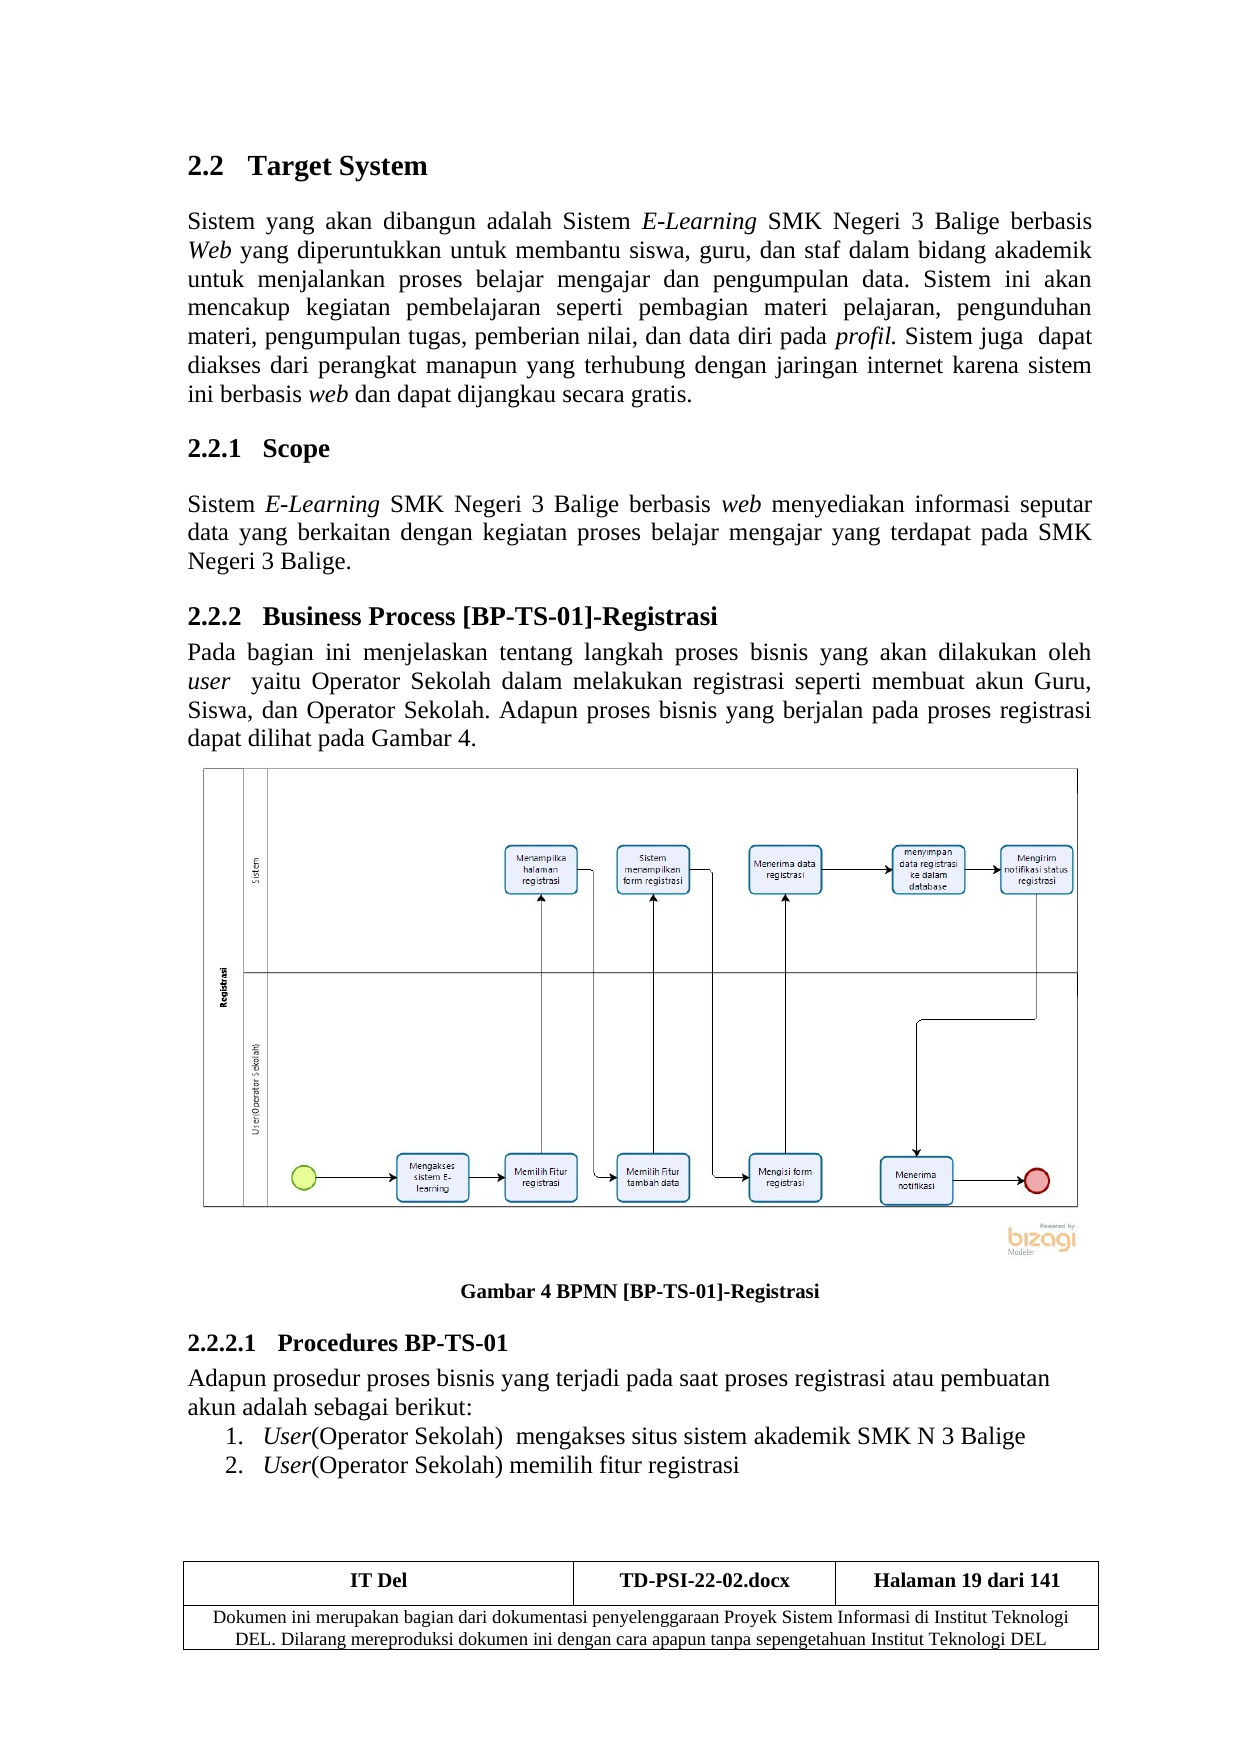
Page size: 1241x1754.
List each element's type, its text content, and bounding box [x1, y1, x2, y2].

text Gambar 4 BPMN [BP-TS-01]-Registrasi [187, 1280, 1092, 1303]
text Sistem E-Learning SMK Negeri 3 Balige berbasis web menyediakan informasi seputar data yang berkaitan dengan kegiatan proses belajar mengajar yang terdapat pada SMK Negeri 3 Balige. [187, 489, 1092, 575]
subtitle Business Process [BP-TS-01]-Registrasi [187, 600, 1092, 631]
picture [187, 752, 1093, 1280]
subtitle Target System [187, 148, 1092, 181]
subtitle Scope [187, 432, 1092, 464]
list User(Operator Sekolah) mengakses situs sistem akademik SMK N 3 Balige [225, 1421, 1092, 1450]
text Adapun prosedur proses bisnis yang terjadi pada saat proses registrasi atau pembuatan akun adalah sebagai berikut: [187, 1363, 1092, 1421]
list User(Operator Sekolah) memilih fitur registrasi [225, 1450, 1092, 1478]
text Pada bagian ini menjelaskan tentang langkah proses bisnis yang akan dilakukan oleh user yaitu Operator Sekolah dalam melakukan registrasi seperti membuat akun Guru, Siswa, dan Operator Sekolah. Adapun proses bisnis yang berjalan pada proses registrasi dapat dilihat pada Gambar 4. [187, 637, 1092, 752]
text Sistem yang akan dibangun adalah Sistem E-Learning SMK Negeri 3 Balige berbasis Web yang diperuntukkan untuk membantu siswa, guru, dan staf dalam bidang akademik untuk menjalankan proses belajar mengajar dan pengumpulan data. Sistem ini akan mencakup kegiatan pembelajaran seperti pembagian materi pelajaran, pengunduhan materi, pengumpulan tugas, pemberian nilai, dan data diri pada profil. Sistem juga dapat diakses dari perangkat manapun yang terhubung dengan jaringan internet karena sistem ini berbasis web dan dapat dijangkau secara gratis. [187, 206, 1092, 407]
subtitle Procedures BP-TS-01 [187, 1328, 1092, 1357]
